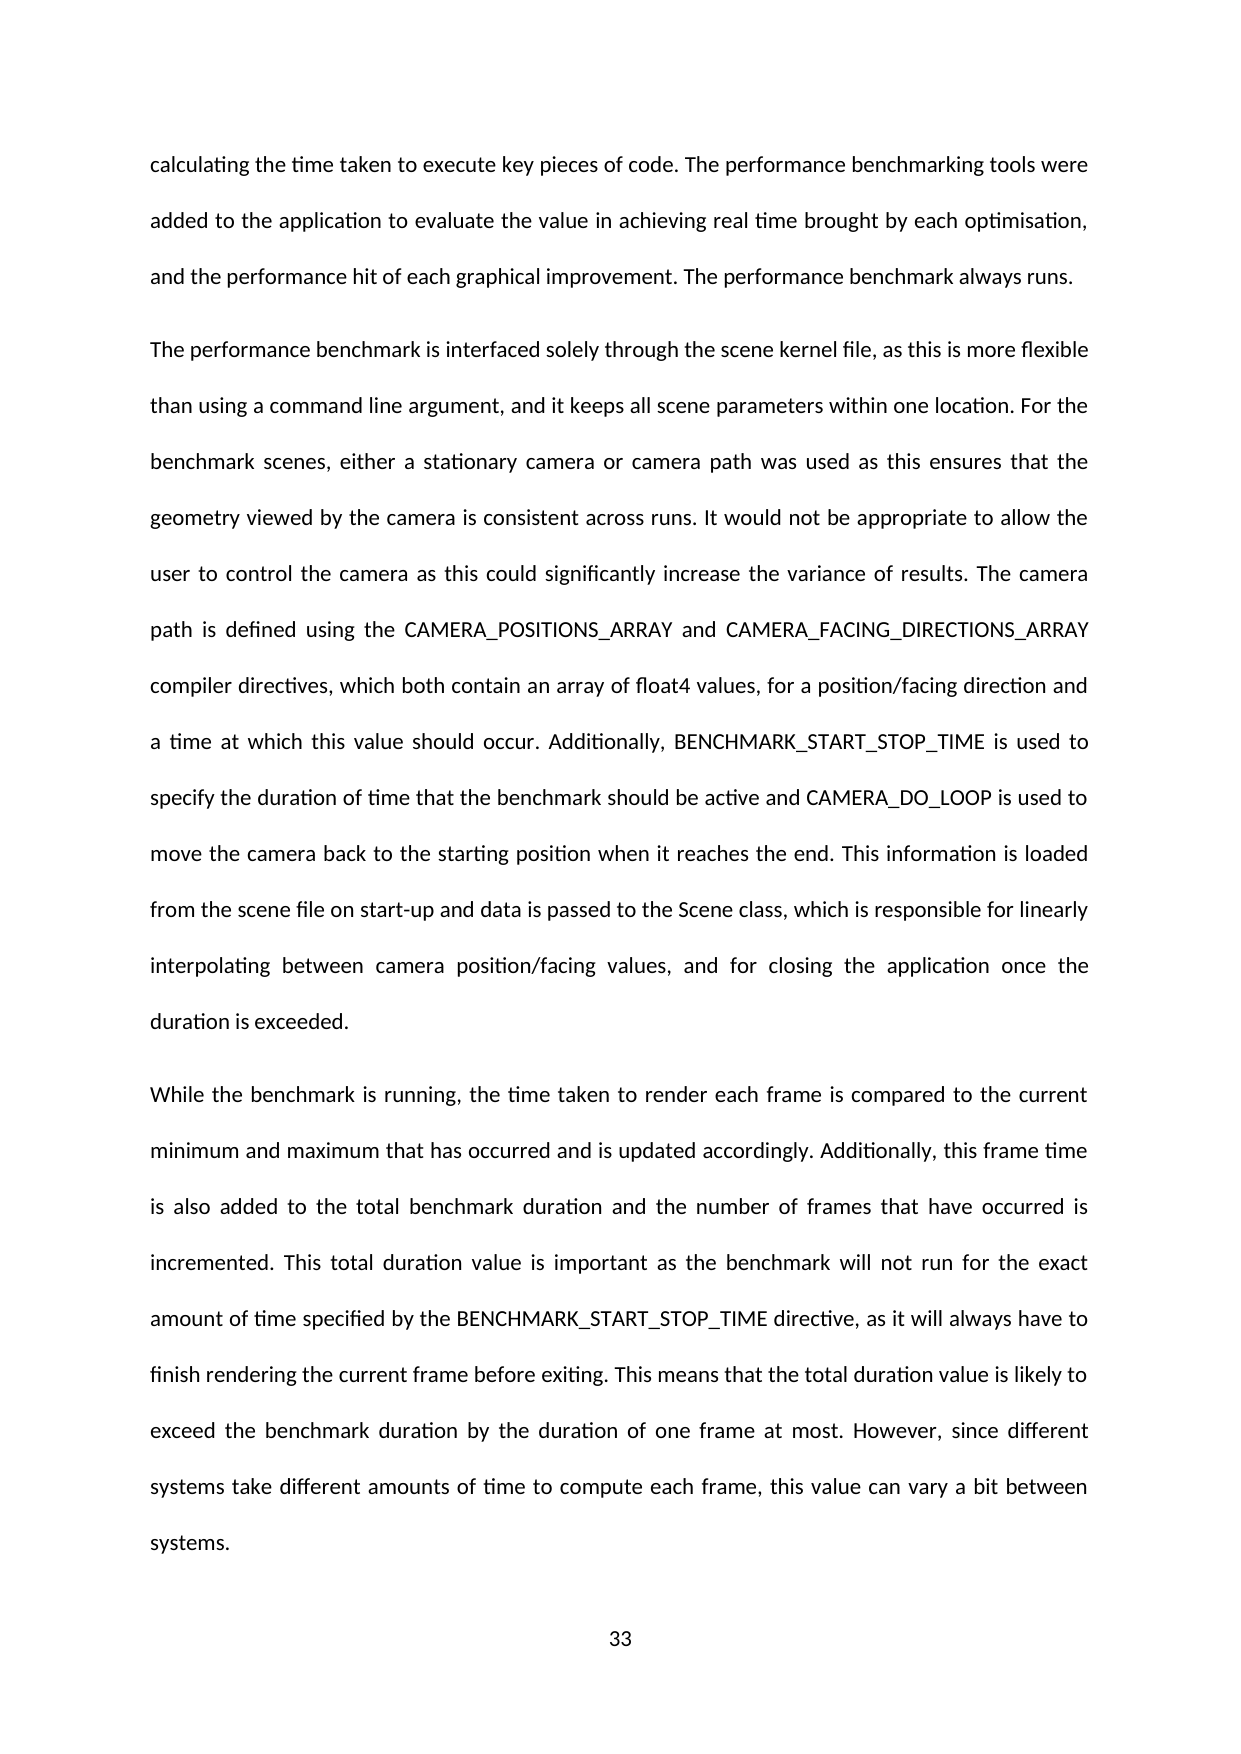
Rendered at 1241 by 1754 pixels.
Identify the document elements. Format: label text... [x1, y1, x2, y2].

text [150, 150, 1090, 290]
text While the benchmark is running, the time taken to render each frame is compared to the current minimum and maximum that has occurred and is updated accordingly. Additionally, this frame time is also added to the total benchmark duration and the number of frames that have occurred is incremented. This total duration value is important as the benchmark will not run for the exact amount of time specified by the BENCHMARK_START_STOP_TIME directive, as it will always have to finish rendering the current frame before exiting. This means that the total duration value is likely to exceed the benchmark duration by the duration of one frame at most. However, since different systems take different amounts of time to compute each frame, this value can vary a bit between systems. [150, 1080, 1090, 1556]
text The performance benchmark is interfaced solely through the scene kernel file, as this is more flexible than using a command line argument, and it keeps all scene parameters within one location. For the benchmark scenes, either a stationary camera or camera path was used as this ensures that the geometry viewed by the camera is consistent across runs. It would not be appropriate to allow the user to control the camera as this could significantly increase the variance of results. The camera path is defined using the CAMERA_POSITIONS_ARRAY and CAMERA_FACING_DIRECTIONS_ARRAY compiler directives, which both contain an array of float4 values, for a position/facing direction and a time at which this value should occur. Additionally, BENCHMARK_START_STOP_TIME is used to specify the duration of time that the benchmark should be active and CAMERA_DO_LOOP is used to move the camera back to the starting position when it reaches the end. This information is loaded from the scene file on start-up and data is passed to the Scene class, which is responsible for linearly interpolating between camera position/facing values, and for closing the application once the duration is exceeded. [150, 335, 1090, 1035]
